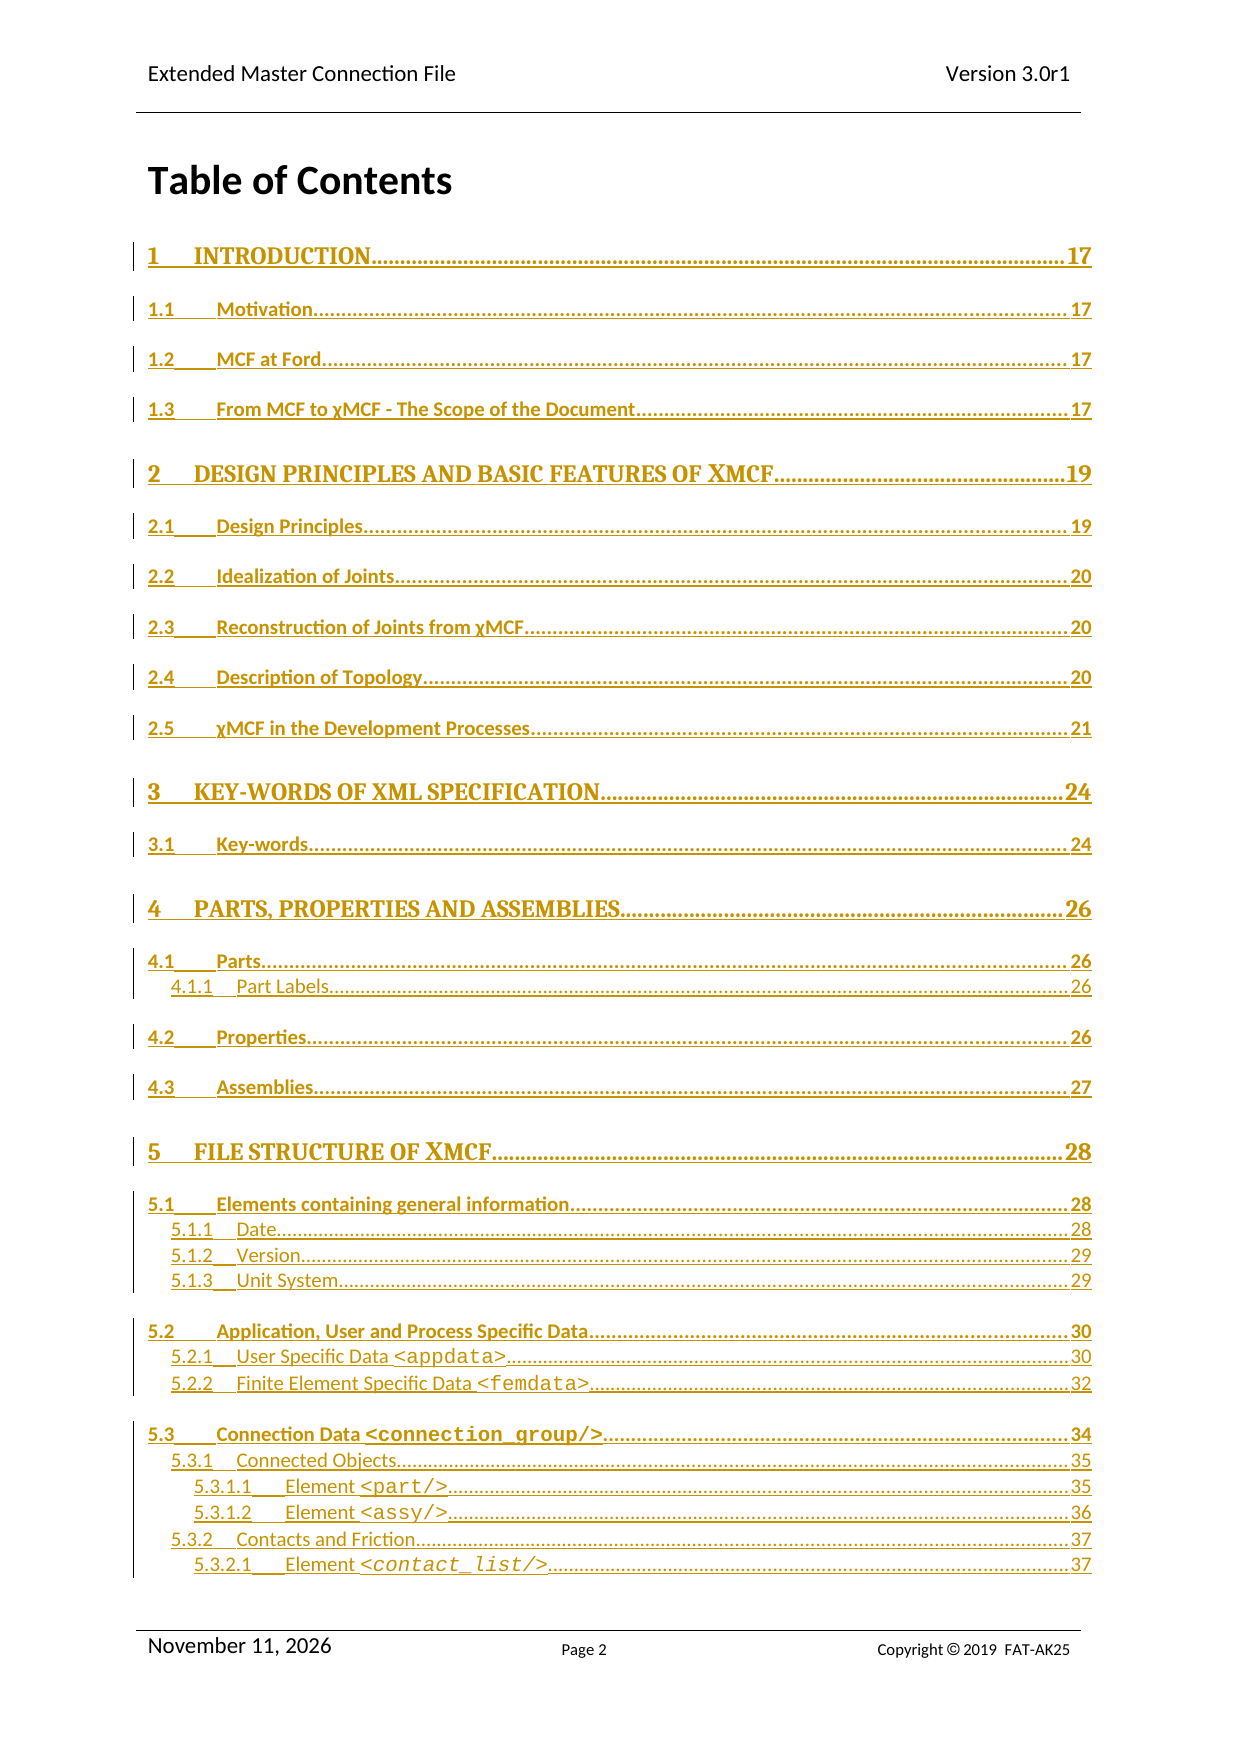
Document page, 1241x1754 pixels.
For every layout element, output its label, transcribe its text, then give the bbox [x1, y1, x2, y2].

text Table of Contents [148, 154, 1092, 204]
